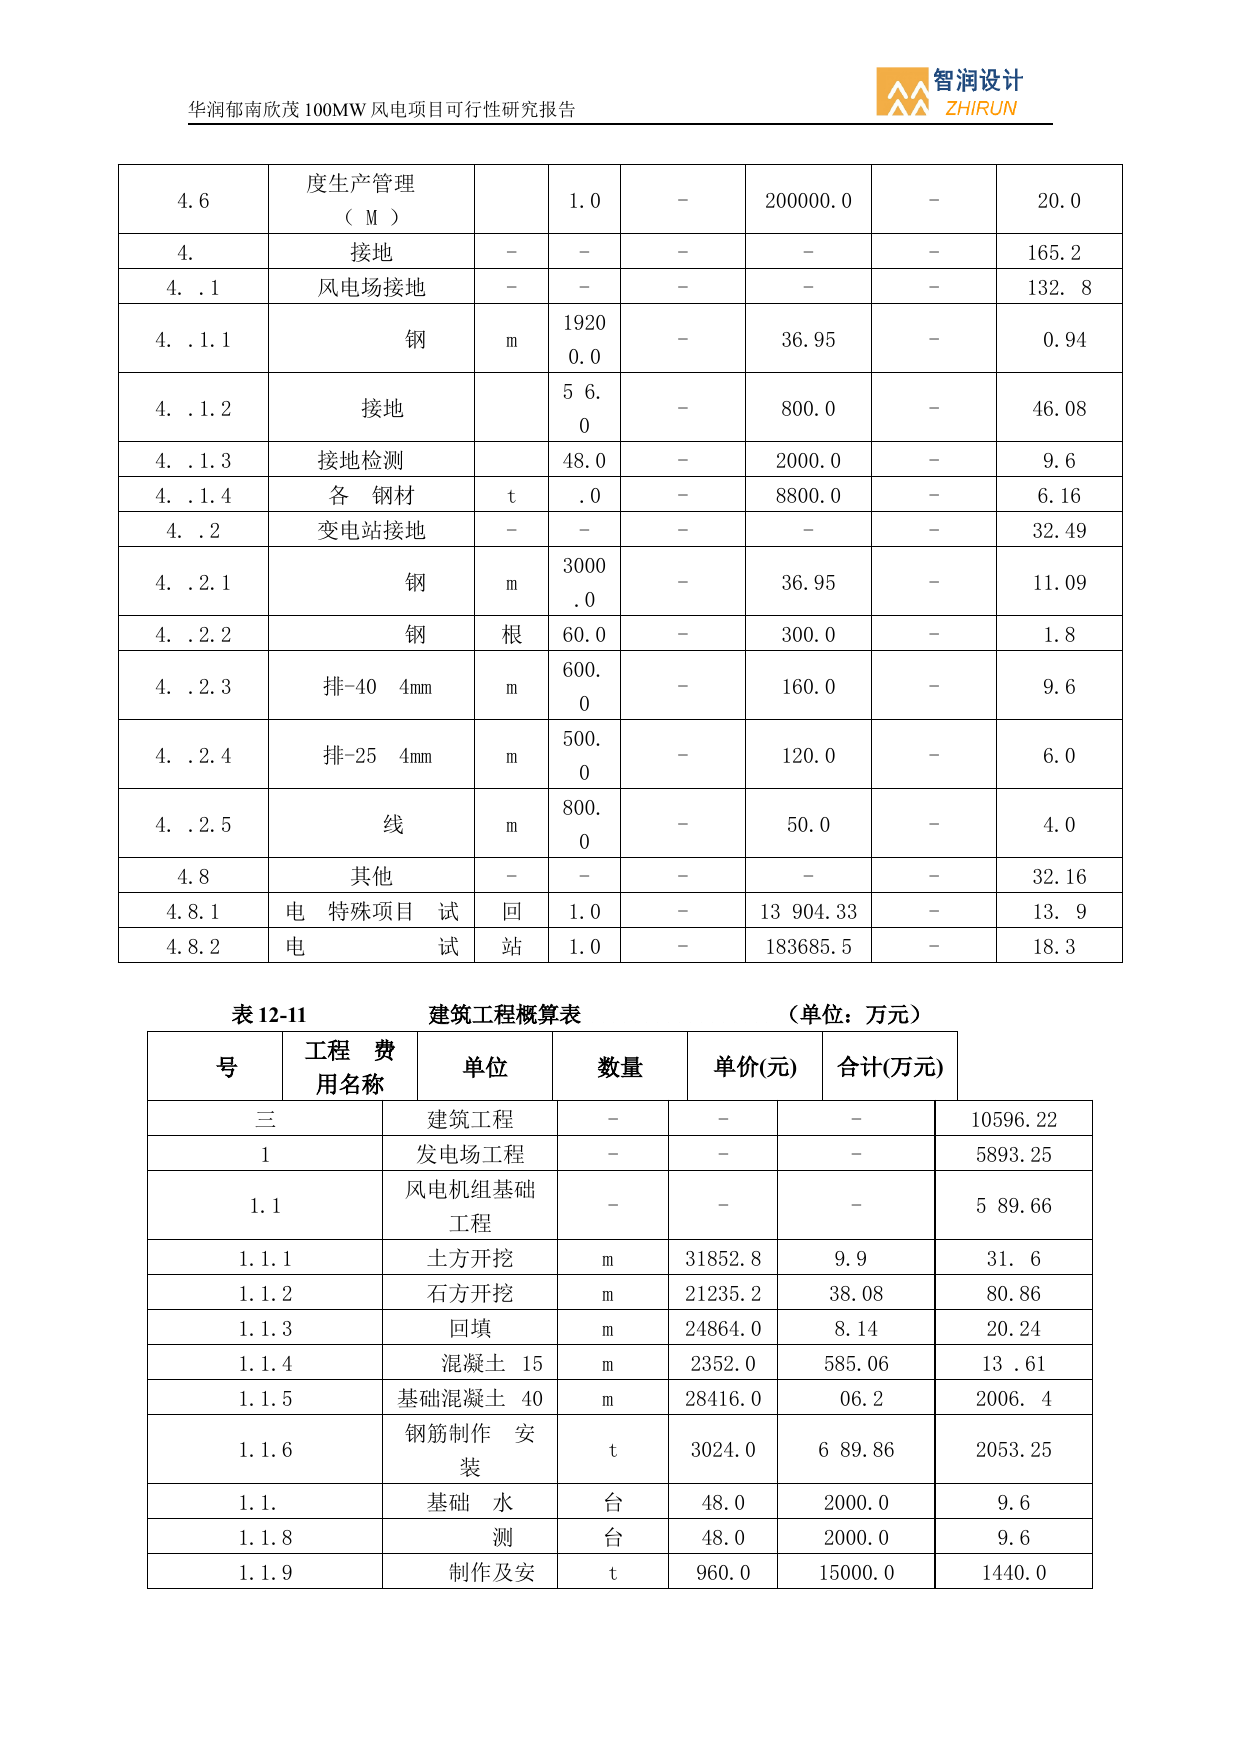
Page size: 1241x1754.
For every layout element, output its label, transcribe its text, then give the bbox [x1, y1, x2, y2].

table_cell 24864.0 [669, 1310, 777, 1343]
table_cell 三 [148, 1101, 382, 1134]
table_cell t [558, 1554, 668, 1587]
table_cell - [778, 1101, 934, 1134]
table_cell 套 [475, 165, 548, 233]
table_cell 1440.0 [936, 1554, 1092, 1587]
table_header 单位 [418, 1032, 552, 1099]
table_cell m³ [558, 1240, 668, 1273]
table_cell 电气整套系统调试 [269, 928, 474, 962]
table_cell - [621, 234, 745, 268]
table_cell 1.1.1 [148, 1240, 382, 1273]
table_cell m [475, 720, 548, 788]
table_cell 土方开挖 [383, 1240, 557, 1273]
table_cell 585.06 [778, 1345, 934, 1378]
table_cell - [621, 789, 745, 857]
table_cell - [621, 928, 745, 962]
table_cell 38.08 [778, 1275, 934, 1308]
table_cell 3024.0 [669, 1415, 777, 1482]
table_cell 4.7.2.1 [119, 547, 268, 615]
table_cell 800.0 [746, 373, 871, 441]
table_cell - [621, 616, 745, 650]
table_cell 接地检测井 [269, 442, 474, 476]
table_cell - [558, 1136, 668, 1169]
table_cell 10596.22 [936, 1101, 1092, 1134]
table_cell 9.6 [936, 1519, 1092, 1552]
table_cell 8.14 [778, 1310, 934, 1343]
table_cell 4.7.2 [119, 512, 268, 546]
table_cell - [872, 477, 996, 511]
table_cell 4.7.2.2 [119, 616, 268, 650]
table_cell 4.7.1.3 [119, 442, 268, 476]
table_cell 1.8 [997, 616, 1122, 650]
table_cell - [872, 269, 996, 303]
table_cell - [872, 373, 996, 441]
table_cell 32.16 [997, 858, 1122, 892]
table_cell 9.97 [778, 1240, 934, 1273]
table_cell m [475, 547, 548, 615]
table_cell - [475, 269, 548, 303]
table_cell 1.1.5 [148, 1380, 382, 1413]
table_cell - [669, 1171, 777, 1238]
table_cell - [872, 789, 996, 857]
table_cell 4.6 [119, 165, 268, 233]
table_cell 软铜线 [269, 789, 474, 857]
table_cell - [746, 858, 871, 892]
table_cell 石方开挖 [383, 1275, 557, 1308]
table_cell - [872, 165, 996, 233]
table_cell 6.16 [997, 477, 1122, 511]
table_cell 13.79 [997, 893, 1122, 927]
table_cell - [621, 858, 745, 892]
table_cell 36.95 [746, 304, 871, 372]
table_cell - [621, 651, 745, 719]
table_cell 50.0 [746, 789, 871, 857]
table_cell 接地 [269, 234, 474, 268]
table_cell 台 [558, 1484, 668, 1517]
table_cell - [475, 858, 548, 892]
table_cell 4.7.1 [119, 269, 268, 303]
table_cell 28416.0 [669, 1380, 777, 1413]
table_cell m³ [558, 1345, 668, 1378]
table_cell 建筑工程 [383, 1101, 557, 1134]
table_cell - [669, 1101, 777, 1134]
table_header 工程或费用名称 [283, 1032, 417, 1099]
table_cell 500.0 [549, 720, 620, 788]
table_cell m [475, 304, 548, 372]
table_cell 48.0 [549, 442, 620, 476]
table_cell 19200.0 [549, 304, 620, 372]
table_cell 32.49 [997, 512, 1122, 546]
table_cell 20.24 [936, 1310, 1092, 1343]
table_cell - [558, 1101, 668, 1134]
table_cell 套 [475, 373, 548, 441]
table_cell m [475, 789, 548, 857]
table_cell - [621, 442, 745, 476]
table_cell 5789.66 [936, 1171, 1092, 1238]
table_cell - [872, 858, 996, 892]
table_cell - [669, 1136, 777, 1169]
table_cell 4.7.1.1 [119, 304, 268, 372]
table_cell - [621, 269, 745, 303]
table_cell 36.95 [746, 547, 871, 615]
table_cell - [872, 304, 996, 372]
table_cell 706.2 [778, 1380, 934, 1413]
table_cell 根 [475, 616, 548, 650]
table_cell - [621, 373, 745, 441]
table_cell - [778, 1171, 934, 1238]
table_cell - [621, 304, 745, 372]
table_cell - [621, 893, 745, 927]
table_cell 离子接地极 [269, 373, 474, 441]
table_cell 600.0 [549, 651, 620, 719]
table_cell - [872, 547, 996, 615]
table_cell 80.86 [936, 1275, 1092, 1308]
table_cell - [621, 547, 745, 615]
table_cell - [778, 1136, 934, 1169]
table_header 合计(万元) [823, 1032, 957, 1099]
table_cell 调度生产管理系统（OMS） [269, 165, 474, 233]
table_cell 20.0 [997, 165, 1122, 233]
table_cell - [549, 512, 620, 546]
table_cell 5893.25 [936, 1136, 1092, 1169]
table_cell 钢筋制作与安装 [383, 1415, 557, 1482]
table_cell - [549, 858, 620, 892]
table_cell 4.7.2.5 [119, 789, 268, 857]
table_cell 4.7.1.2 [119, 373, 268, 441]
table_cell m³ [558, 1310, 668, 1343]
table_cell 1.1.4 [148, 1345, 382, 1378]
table_cell m³ [558, 1275, 668, 1308]
table_header 单价(元) [688, 1032, 822, 1099]
table_cell 基础混凝土C40 [383, 1380, 557, 1413]
table_cell - [621, 477, 745, 511]
table_cell 2006.74 [936, 1380, 1092, 1413]
table_cell 4.8 [119, 858, 268, 892]
table_cell m [475, 651, 548, 719]
table_cell 7.0 [549, 477, 620, 511]
table_cell 1.1.9 [148, 1554, 382, 1587]
table_cell 9.6 [936, 1484, 1092, 1517]
table_cell 风电机组基础工程 [383, 1171, 557, 1238]
table_cell - [475, 512, 548, 546]
table_cell 9.6 [997, 442, 1122, 476]
table_cell 1.0 [549, 165, 620, 233]
table_cell 铜排-25×4mm² [269, 720, 474, 788]
table_cell 137904.33 [746, 893, 871, 927]
table_cell 11.09 [997, 547, 1122, 615]
table_cell 各种钢材 [269, 477, 474, 511]
table_cell 基础防水 [383, 1484, 557, 1517]
table_cell 2053.25 [936, 1415, 1092, 1482]
table_cell - [746, 234, 871, 268]
table_cell 4.0 [997, 789, 1122, 857]
table_cell 200000.0 [746, 165, 871, 233]
table_cell 4.8.2 [119, 928, 268, 962]
table_cell 4.7.2.4 [119, 720, 268, 788]
table_cell 48.0 [669, 1484, 777, 1517]
table_cell 165.27 [997, 234, 1122, 268]
table_cell 风电场接地 [269, 269, 474, 303]
table_cell 18.37 [997, 928, 1122, 962]
table_cell 31852.8 [669, 1240, 777, 1273]
table_cell - [746, 512, 871, 546]
table_cell 垫层混凝土C15 [383, 1345, 557, 1378]
table_cell 回 [475, 893, 548, 927]
table_cell 576.0 [549, 373, 620, 441]
table_cell - [872, 651, 996, 719]
table_cell 发电场工程 [383, 1136, 557, 1169]
table_cell 9.6 [997, 651, 1122, 719]
table_cell - [621, 512, 745, 546]
table_cell 31.76 [936, 1240, 1092, 1273]
table_cell - [872, 512, 996, 546]
table_cell 电气特殊项目调试 [269, 893, 474, 927]
table_cell 160.0 [746, 651, 871, 719]
table_cell - [872, 720, 996, 788]
table_cell t [558, 1415, 668, 1482]
table_cell 48.0 [669, 1519, 777, 1552]
table_cell 15000.0 [778, 1554, 934, 1587]
table_cell 183685.5 [746, 928, 871, 962]
table_cell 其他 [269, 858, 474, 892]
table_cell 21235.2 [669, 1275, 777, 1308]
table_cell 锚栓制作及安装 [383, 1554, 557, 1587]
table_cell 2000.0 [778, 1484, 934, 1517]
table_cell 2000.0 [778, 1519, 934, 1552]
table_cell 6.0 [997, 720, 1122, 788]
table_cell 1.1 [148, 1171, 382, 1238]
table_cell 4.7.2.3 [119, 651, 268, 719]
table_cell 4.8.1 [119, 893, 268, 927]
table_header 序号 [148, 1032, 282, 1099]
table_cell 2000.0 [746, 442, 871, 476]
table_cell 800.0 [549, 789, 620, 857]
table_cell 热镀锌扁钢 [269, 304, 474, 372]
table_cell 137.61 [936, 1345, 1092, 1378]
table_cell 1.1.6 [148, 1415, 382, 1482]
table_cell 300.0 [746, 616, 871, 650]
table_cell 60.0 [549, 616, 620, 650]
table_cell 回填 [383, 1310, 557, 1343]
table_cell - [872, 928, 996, 962]
table_cell - [746, 269, 871, 303]
table_cell - [549, 269, 620, 303]
table_cell 1.0 [549, 893, 620, 927]
table_cell 960.0 [669, 1554, 777, 1587]
table_cell - [621, 165, 745, 233]
table_cell 1.1.8 [148, 1519, 382, 1552]
table_cell 变电站接地 [269, 512, 474, 546]
picture [876, 65, 1024, 117]
table_cell 3000.0 [549, 547, 620, 615]
table_cell 132.78 [997, 269, 1122, 303]
table_cell 站 [475, 928, 548, 962]
table_cell 1.0 [549, 928, 620, 962]
table_cell 1.1.7 [148, 1484, 382, 1517]
table_cell 70.94 [997, 304, 1122, 372]
table_cell - [558, 1171, 668, 1238]
table_cell - [621, 720, 745, 788]
table_cell - [872, 893, 996, 927]
text 表12-11 建筑工程概算表 （单位：万元） [187, 997, 1053, 1031]
table_cell 120.0 [746, 720, 871, 788]
table_cell t [475, 477, 548, 511]
table_cell 4.7.1.4 [119, 477, 268, 511]
table_cell 6789.86 [778, 1415, 934, 1482]
table_header 数量 [553, 1032, 687, 1099]
table_cell - [872, 442, 996, 476]
table_cell 台 [558, 1519, 668, 1552]
table_cell 4.7 [119, 234, 268, 268]
table_cell - [549, 234, 620, 268]
table_cell 沉降观测 [383, 1519, 557, 1552]
table_cell 套 [475, 442, 548, 476]
table_cell 铜排-40×4mm² [269, 651, 474, 719]
table_cell 热镀锌扁钢 [269, 547, 474, 615]
table_cell 1 [148, 1136, 382, 1169]
table_cell - [475, 234, 548, 268]
table_cell 热镀锌角钢 [269, 616, 474, 650]
table_cell m³ [558, 1380, 668, 1413]
table_cell 1.1.2 [148, 1275, 382, 1308]
table_cell 8800.0 [746, 477, 871, 511]
table_cell - [872, 234, 996, 268]
table_cell - [872, 616, 996, 650]
table_cell 1.1.3 [148, 1310, 382, 1343]
table_cell 46.08 [997, 373, 1122, 441]
table_cell 2352.0 [669, 1345, 777, 1378]
